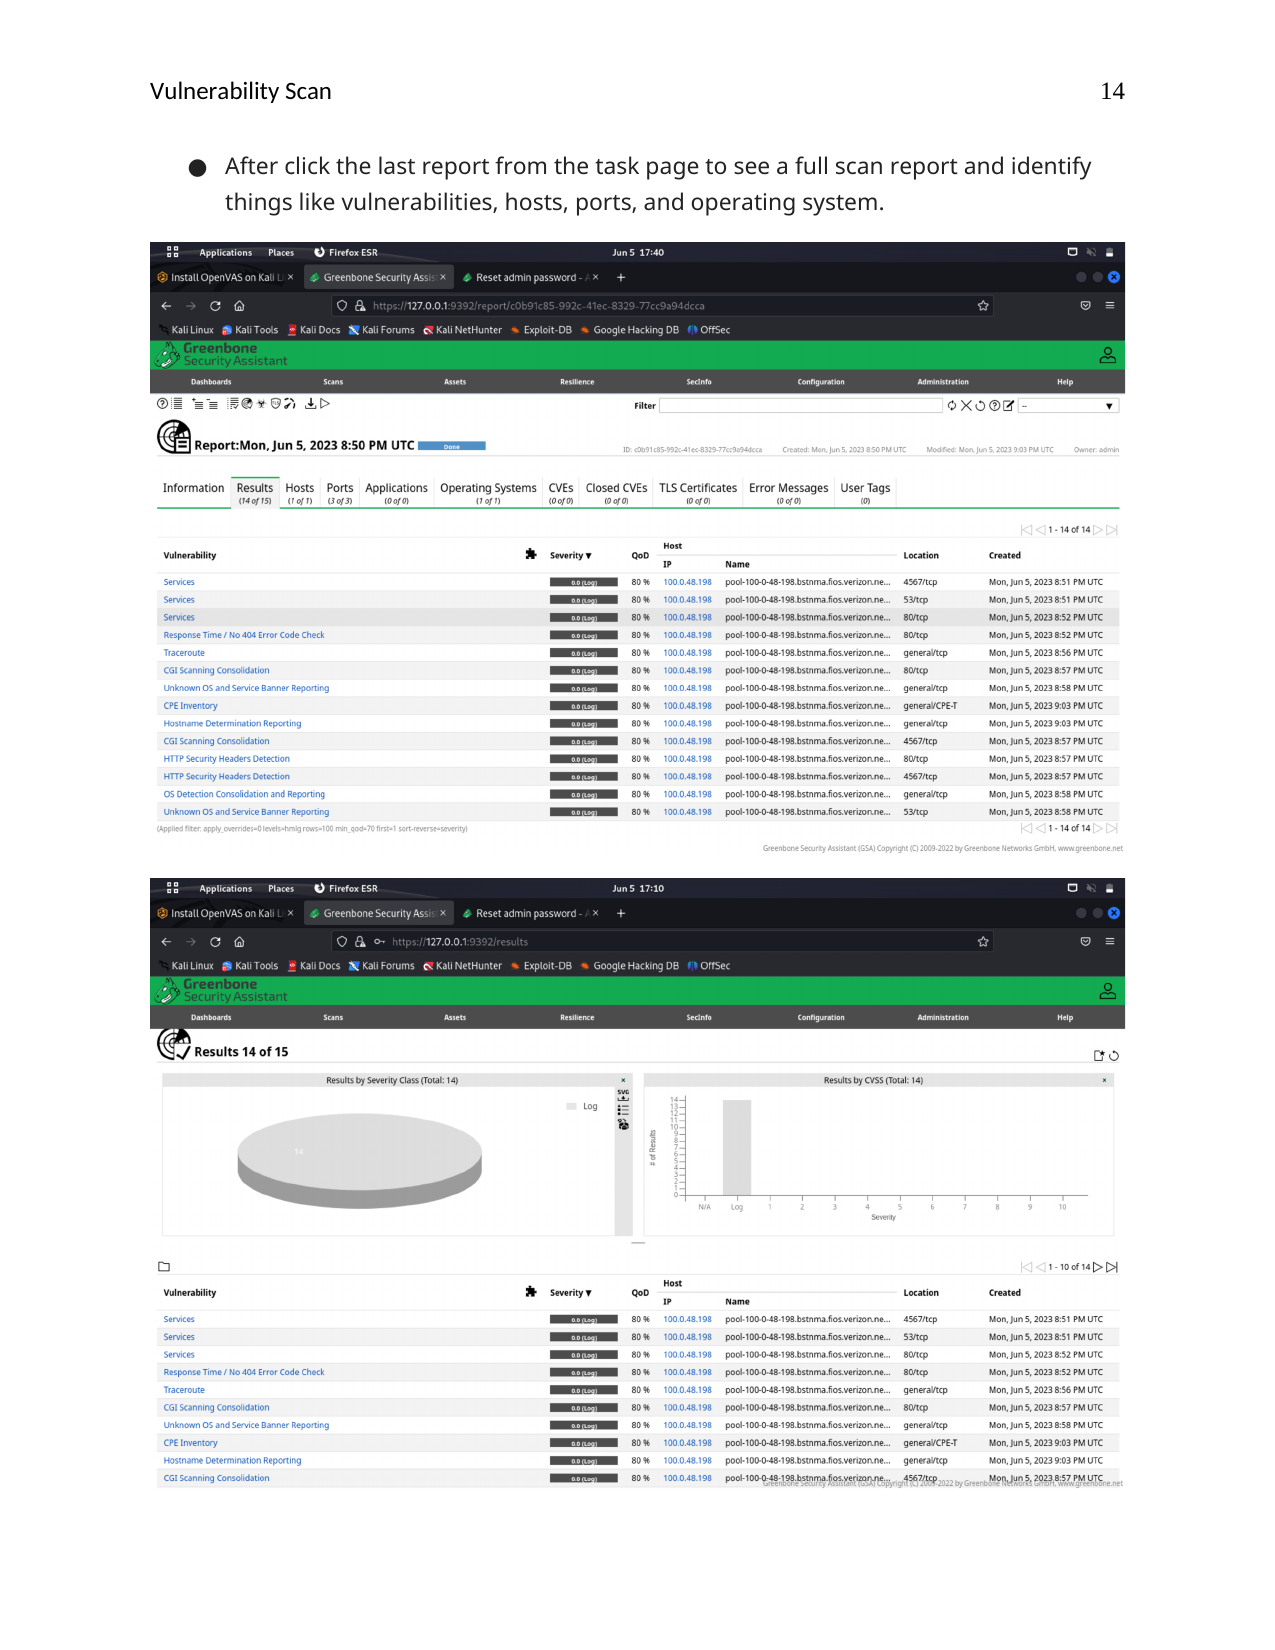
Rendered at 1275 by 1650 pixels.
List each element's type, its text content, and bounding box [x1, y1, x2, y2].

picture [150, 242, 1125, 854]
picture [150, 878, 1125, 1489]
list After click the last report from the task page to see a full scan report and identify things like vulnerabilities, hosts, ports, and operating system. [187, 150, 1125, 217]
